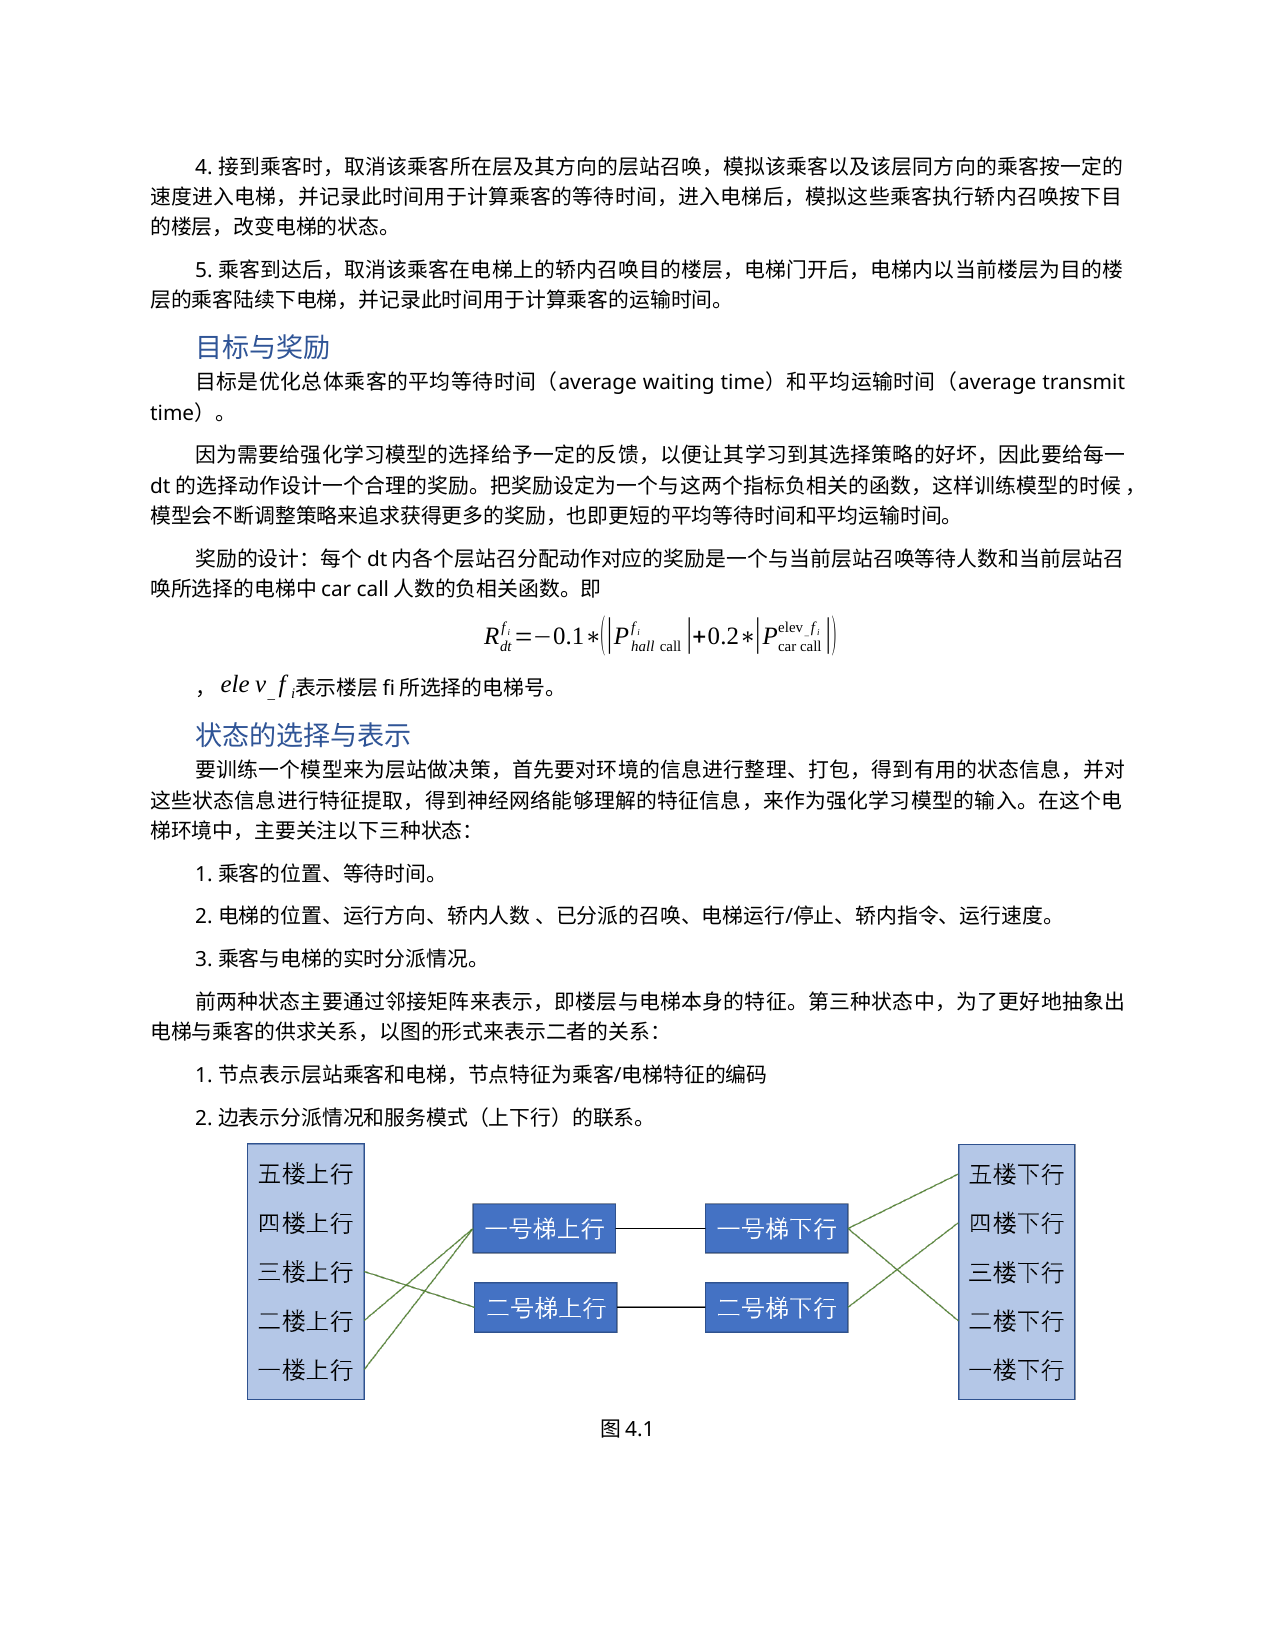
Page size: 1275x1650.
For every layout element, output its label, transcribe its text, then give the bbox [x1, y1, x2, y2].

picture [242, 1143, 1078, 1400]
text 前两种状态主要通过邻接矩阵来表示，即楼层与电梯本身的特征。第三种状态中，为了更好地抽象出电梯与乘客的供求关系，以图的形式来表示二者的关系： [150, 985, 1125, 1046]
text 1. 节点表示层站乘客和电梯，节点特征为乘客/电梯特征的编码 [150, 1058, 1125, 1088]
text 4. 接到乘客时，取消该乘客所在层及其方向的层站召唤，模拟该乘客以及该层同方向的乘客按一定的速度进入电梯，并记录此时间用于计算乘客的等待时间，进入电梯后，模拟这些乘客执行轿内召唤按下目的楼层，改变电梯的状态。 [150, 150, 1125, 241]
text ， 表示楼层fi所选择的电梯号。 [150, 671, 1125, 702]
text 5. 乘客到达后，取消该乘客在电梯上的轿内召唤目的楼层，电梯门开后，电梯内以当前楼层为目的楼层的乘客陆续下电梯，并记录此时间用于计算乘客的运输时间。 [150, 253, 1125, 314]
text 3. 乘客与电梯的实时分派情况。 [150, 942, 1125, 973]
subtitle 目标与奖励 [150, 326, 1125, 366]
text 奖励的设计：每个dt内各个层站召分配动作对应的奖励是一个与当前层站召唤等待人数和当前层站召唤所选择的电梯中car call人数的负相关函数。即 [150, 542, 1125, 602]
text 2. 电梯的位置、运行方向、轿内人数 、已分派的召唤、电梯运行/停止、轿内指令、运行速度。 [150, 899, 1125, 930]
text 2. 边表示分派情况和服务模式（上下行）的联系。 [150, 1101, 1125, 1131]
text 图4.1 [525, 1412, 1125, 1443]
subtitle 状态的选择与表示 [150, 714, 1125, 754]
text 要训练一个模型来为层站做决策，首先要对环境的信息进行整理、打包，得到有用的状态信息，并对这些状态信息进行特征提取，得到神经网络能够理解的特征信息，来作为强化学习模型的输入。在这个电梯环境中，主要关注以下三种状态： [150, 754, 1125, 844]
text 目标是优化总体乘客的平均等待时间（average waiting time）和平均运输时间（average transmit time）。 [150, 366, 1125, 426]
text 1. 乘客的位置、等待时间。 [150, 857, 1125, 887]
text 因为需要给强化学习模型的选择给予一定的反馈，以便让其学习到其选择策略的好坏，因此要给每一dt的选择动作设计一个合理的奖励。把奖励设定为一个与这两个指标负相关的函数，这样训练模型的时候，模型会不断调整策略来追求获得更多的奖励，也即更短的平均等待时间和平均运输时间。 [150, 439, 1125, 529]
